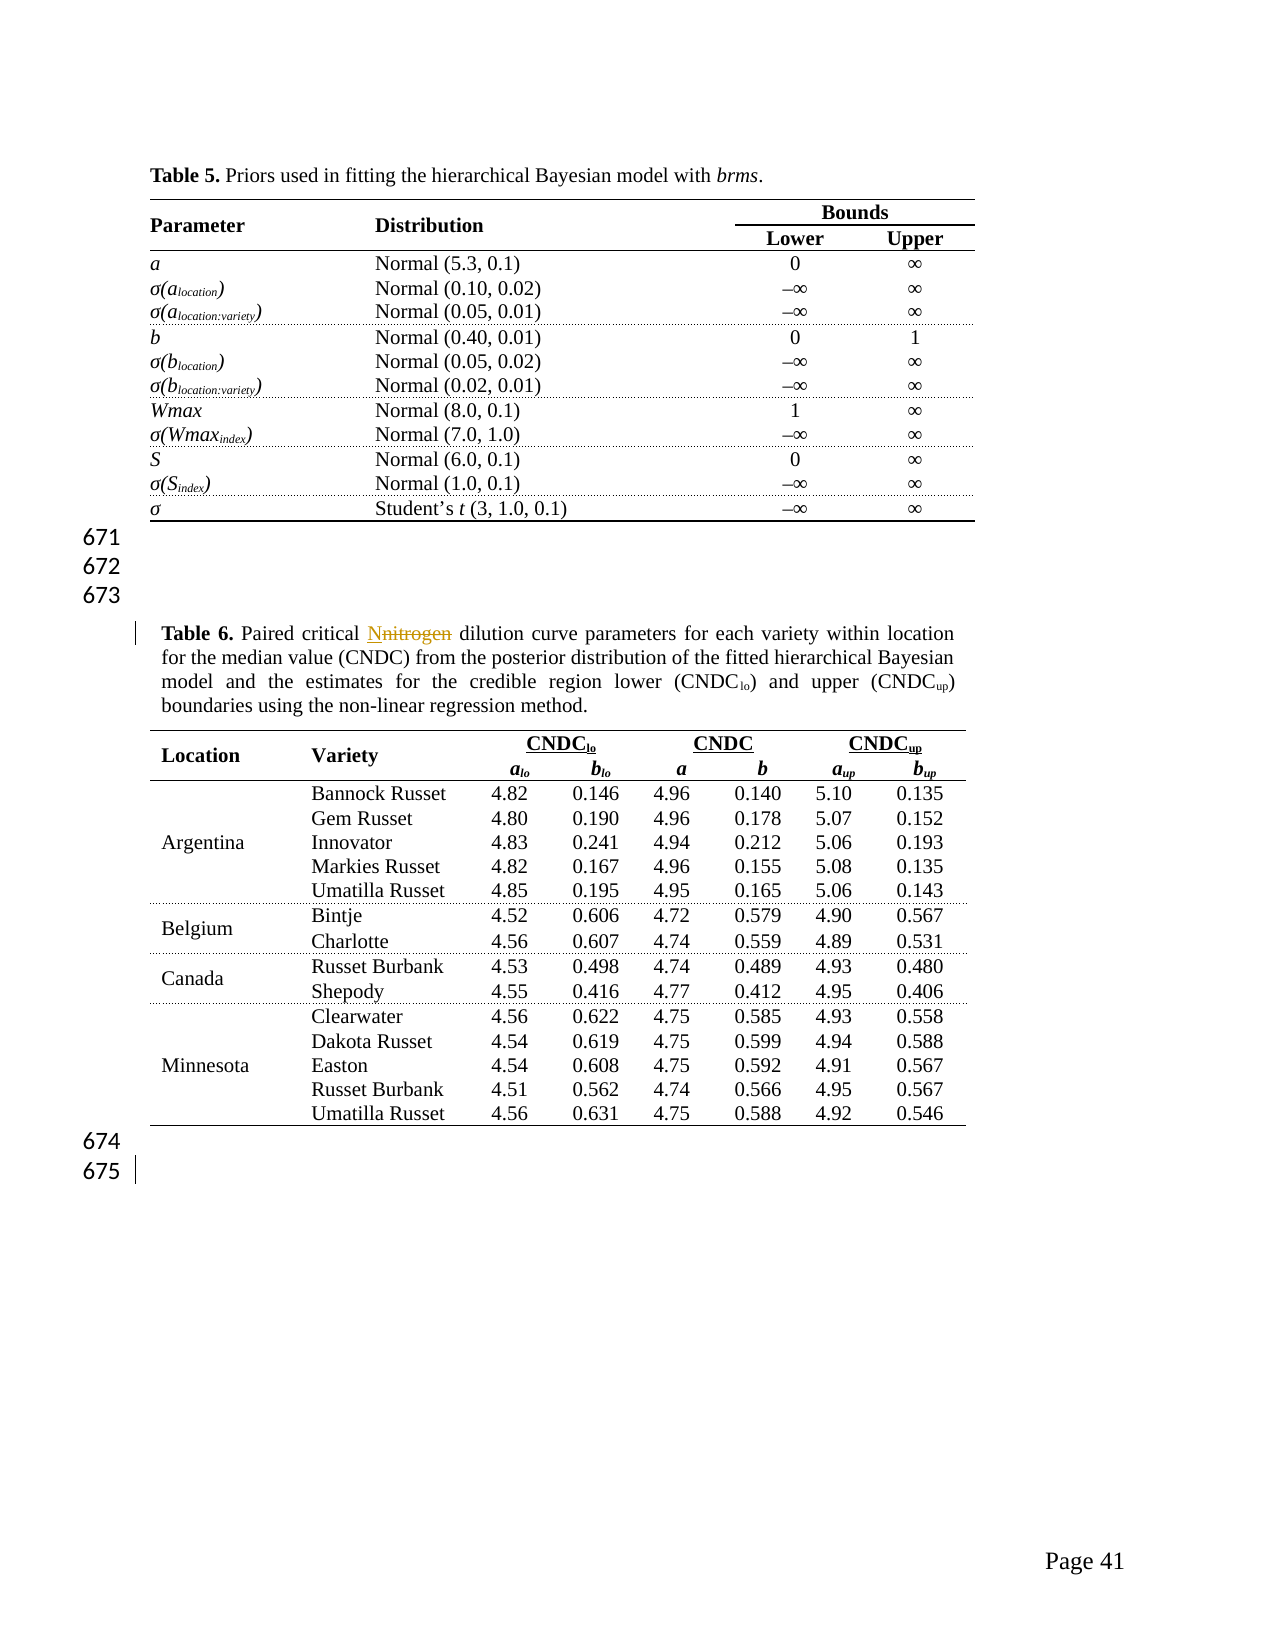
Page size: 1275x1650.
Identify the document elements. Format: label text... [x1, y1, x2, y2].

table_cell 4.74 [642, 928, 723, 953]
table_cell 0.588 [723, 1101, 804, 1125]
table_cell Lower [735, 226, 855, 250]
table_cell 4.92 [804, 1101, 885, 1125]
table_cell 0.165 [723, 878, 804, 902]
table_cell 0.546 [885, 1101, 966, 1125]
table_cell 0.212 [723, 830, 804, 854]
table_cell a [150, 251, 375, 275]
table_cell Clearwater [300, 1003, 480, 1028]
table_cell 5.10 [804, 781, 885, 805]
table_cell σ(alocation) [150, 275, 375, 299]
table_cell 4.54 [480, 1028, 561, 1053]
table_cell 5.06 [804, 830, 885, 854]
table_cell Bannock Russet [300, 781, 480, 805]
table_cell 0.190 [561, 805, 642, 830]
table_cell 0.567 [885, 903, 966, 927]
table_cell a [642, 755, 723, 780]
table_cell Markies Russet [300, 854, 480, 878]
table_cell 4.74 [642, 953, 723, 978]
table_cell 0.146 [561, 781, 642, 805]
table_cell 5.08 [804, 854, 885, 878]
table_cell 0.152 [885, 805, 966, 830]
table_cell Umatilla Russet [300, 1101, 480, 1125]
table_cell 4.83 [480, 830, 561, 854]
table_cell –∞ [735, 349, 855, 373]
table_cell 0.567 [885, 1053, 966, 1077]
table_cell 0.606 [561, 903, 642, 927]
table_cell Dakota Russet [300, 1028, 480, 1053]
table_cell 4.55 [480, 978, 561, 1003]
table_cell 4.94 [642, 830, 723, 854]
table_cell Normal (0.10, 0.02) [375, 275, 735, 299]
table_cell σ(Sindex) [150, 471, 375, 495]
table_cell σ(alocation:variety) [150, 300, 375, 323]
table_cell 0.135 [885, 781, 966, 805]
table_cell 5.06 [804, 878, 885, 902]
table_cell σ(blocation) [150, 349, 375, 373]
table_cell 0.585 [723, 1003, 804, 1028]
table_cell S [150, 446, 375, 471]
table_cell 0.143 [885, 878, 966, 902]
table_cell 4.52 [480, 903, 561, 927]
table_cell 4.53 [480, 953, 561, 978]
table_cell ∞ [855, 422, 975, 446]
table_cell 4.82 [480, 781, 561, 805]
table_cell 4.54 [480, 1053, 561, 1077]
table_cell 0.579 [723, 903, 804, 927]
table_cell Normal (0.40, 0.01) [375, 324, 735, 349]
table_cell 0.531 [885, 928, 966, 953]
table_cell 4.89 [804, 928, 885, 953]
table_cell 4.95 [804, 1077, 885, 1101]
table_cell 4.77 [642, 978, 723, 1003]
table_cell Russet Burbank [300, 953, 480, 978]
table_cell 0.622 [561, 1003, 642, 1028]
table_cell Normal (5.3, 0.1) [375, 251, 735, 275]
table_cell Distribution [375, 200, 735, 250]
table_header Table 6. Paired critical dilution curve parameters for each variety within location for the median value (CNDC) from the posterior distribution of the fitted hierarchical Bayesian model and the estimates for the credible region lower (CNDClo) and upper (CNDCup) boundaries using the non-linear regression method. [150, 609, 966, 730]
table_cell 4.96 [642, 781, 723, 805]
table_cell 4.93 [804, 953, 885, 978]
table_cell 4.72 [642, 903, 723, 927]
table_cell 0.195 [561, 878, 642, 902]
table_cell 0 [735, 324, 855, 349]
table_cell Normal (6.0, 0.1) [375, 446, 735, 471]
table_cell ∞ [855, 471, 975, 495]
table_cell ∞ [855, 446, 975, 471]
table_cell 4.75 [642, 1003, 723, 1028]
table_cell Russet Burbank [300, 1077, 480, 1101]
table_header Table 5. Priors used in fitting the hierarchical Bayesian model with brms. [150, 150, 975, 199]
table_cell 0 [735, 446, 855, 471]
table_cell 0.592 [723, 1053, 804, 1077]
table_cell Innovator [300, 830, 480, 854]
table_cell 4.94 [804, 1028, 885, 1053]
table_cell 4.75 [642, 1053, 723, 1077]
table_cell Bounds [735, 200, 975, 224]
table_cell Normal (0.05, 0.02) [375, 349, 735, 373]
table_cell 0.588 [885, 1028, 966, 1053]
table_cell CNDC [642, 731, 804, 755]
table_cell Normal (1.0, 0.1) [375, 471, 735, 495]
table_cell 0.567 [885, 1077, 966, 1101]
table_cell 0.193 [885, 830, 966, 854]
table_cell 4.90 [804, 903, 885, 927]
table_cell ∞ [855, 251, 975, 275]
table_cell –∞ [735, 495, 855, 520]
table_cell Minnesota [150, 1003, 300, 1125]
table_cell 0.412 [723, 978, 804, 1003]
table_cell Easton [300, 1053, 480, 1077]
table_cell b [150, 324, 375, 349]
table_cell 1 [735, 397, 855, 422]
table_cell 0.607 [561, 928, 642, 953]
table_cell Parameter [150, 200, 375, 250]
table_cell Normal (7.0, 1.0) [375, 422, 735, 446]
table_cell ∞ [855, 300, 975, 323]
table_cell 4.91 [804, 1053, 885, 1077]
table_cell ∞ [855, 495, 975, 520]
table_cell 4.56 [480, 928, 561, 953]
table_cell Canada [150, 953, 300, 1003]
table_cell 4.93 [804, 1003, 885, 1028]
table_cell CNDCup [804, 731, 966, 755]
table_cell Normal (0.02, 0.01) [375, 373, 735, 397]
table_cell blo [561, 755, 642, 780]
table_cell σ(blocation:variety) [150, 373, 375, 397]
table_cell 0.416 [561, 978, 642, 1003]
table_cell 4.82 [480, 854, 561, 878]
table_cell Wmax [150, 397, 375, 422]
table_cell σ [150, 495, 375, 520]
table_cell 4.95 [642, 878, 723, 902]
table_cell –∞ [735, 300, 855, 323]
table_cell 0.480 [885, 953, 966, 978]
table_cell 0.140 [723, 781, 804, 805]
table_cell σ(Wmaxindex) [150, 422, 375, 446]
table_cell –∞ [735, 373, 855, 397]
table_cell 0.406 [885, 978, 966, 1003]
table_cell 0.631 [561, 1101, 642, 1125]
table_cell Student’s t (3, 1.0, 0.1) [375, 495, 735, 520]
table_cell 0.608 [561, 1053, 642, 1077]
table_cell –∞ [735, 471, 855, 495]
table_cell 0.619 [561, 1028, 642, 1053]
table_cell ∞ [855, 397, 975, 422]
table_cell 4.85 [480, 878, 561, 902]
table_cell aup [804, 755, 885, 780]
table_cell Charlotte [300, 928, 480, 953]
table_cell 0.498 [561, 953, 642, 978]
table_cell Umatilla Russet [300, 878, 480, 902]
table_cell 0.558 [885, 1003, 966, 1028]
table_cell 4.56 [480, 1101, 561, 1125]
table_cell 4.96 [642, 854, 723, 878]
table_cell –∞ [735, 275, 855, 299]
table_cell Upper [855, 226, 975, 250]
table_cell 0 [735, 251, 855, 275]
table_cell –∞ [735, 422, 855, 446]
table_cell 0.562 [561, 1077, 642, 1101]
table_cell 0.135 [885, 854, 966, 878]
table_cell Bintje [300, 903, 480, 927]
table_cell alo [480, 755, 561, 780]
table_cell 4.56 [480, 1003, 561, 1028]
table_cell ∞ [855, 373, 975, 397]
table_cell Location [150, 731, 300, 780]
table_cell 0.599 [723, 1028, 804, 1053]
table_cell ∞ [855, 349, 975, 373]
table_cell ∞ [855, 275, 975, 299]
table_cell Gem Russet [300, 805, 480, 830]
table_cell b [723, 755, 804, 780]
table_cell 4.75 [642, 1028, 723, 1053]
table_cell 4.51 [480, 1077, 561, 1101]
table_cell 5.07 [804, 805, 885, 830]
table_cell 0.155 [723, 854, 804, 878]
table_cell 0.566 [723, 1077, 804, 1101]
table_cell Normal (0.05, 0.01) [375, 300, 735, 323]
table_cell 4.96 [642, 805, 723, 830]
table_cell 0.489 [723, 953, 804, 978]
table_cell 0.167 [561, 854, 642, 878]
table_cell 1 [855, 324, 975, 349]
table_cell 4.95 [804, 978, 885, 1003]
table_cell CNDClo [480, 731, 642, 755]
table_cell 4.75 [642, 1101, 723, 1125]
table_cell 0.241 [561, 830, 642, 854]
table_cell Normal (8.0, 0.1) [375, 397, 735, 422]
table_cell bup [885, 755, 966, 780]
table_cell 4.80 [480, 805, 561, 830]
table_cell 0.559 [723, 928, 804, 953]
table_cell Variety [300, 731, 480, 780]
table_cell 4.74 [642, 1077, 723, 1101]
table_cell Belgium [150, 903, 300, 953]
table_cell Argentina [150, 781, 300, 902]
table_cell Shepody [300, 978, 480, 1003]
table_cell 0.178 [723, 805, 804, 830]
